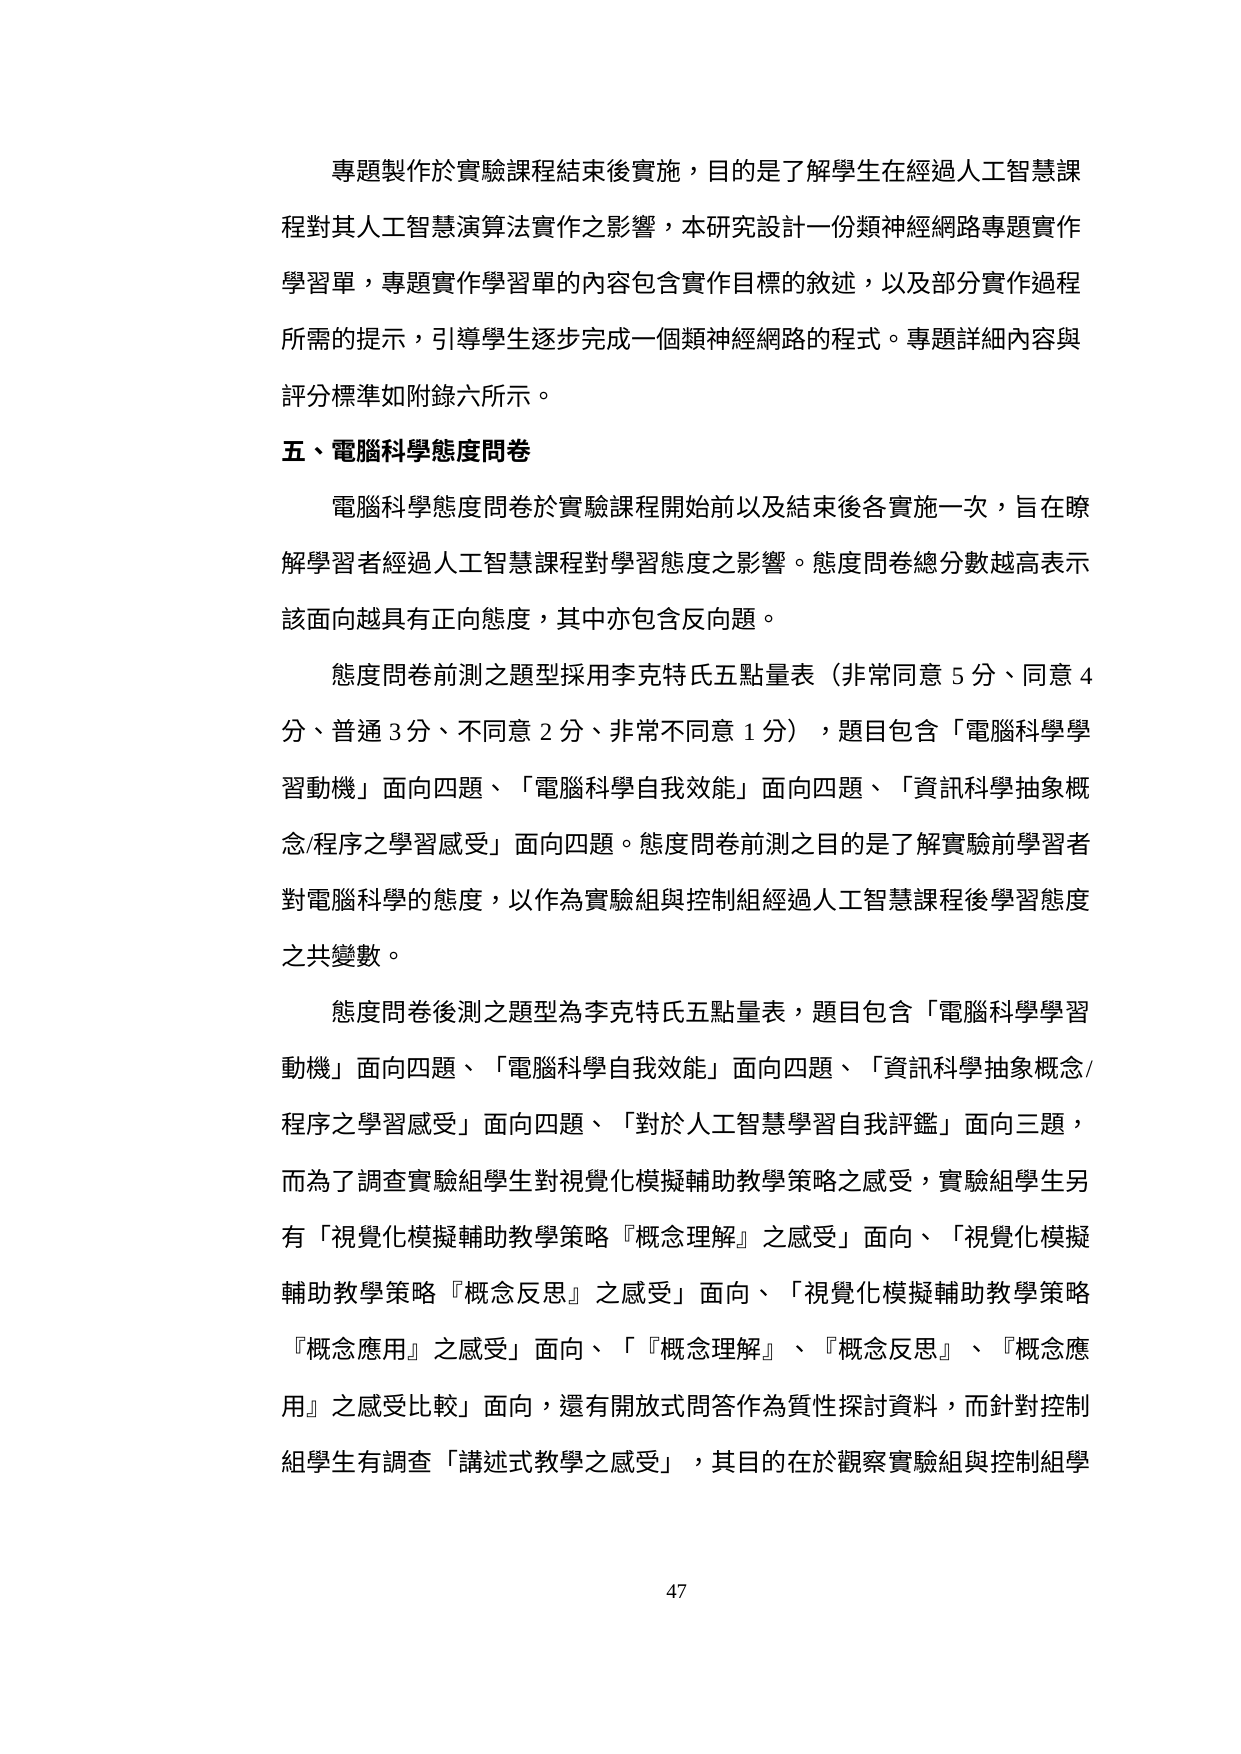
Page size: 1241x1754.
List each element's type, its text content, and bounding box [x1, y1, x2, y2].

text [281, 992, 1092, 1479]
text 五、電腦科學態度問卷 [281, 431, 1092, 469]
text 專題製作於實驗課程結束後實施，目的是了解學生在經過人工智慧課程對其人工智慧演算法實作之影響，本研究設計一份類神經網路專題實作學習單，專題實作學習單的內容包含實作目標的敘述，以及部分實作過程所需的提示，引導學生逐步完成一個類神經網路的程式。專題詳細內容與評分標準如附錄六所示。 [281, 151, 1092, 413]
text 態度問卷前測之題型採用李克特氏五點量表（非常同意 5 分、同意 4 分、普通 3分、不同意 2 分、非常不同意 1 分），題目包含「電腦科學學習動機」面向四題、「電腦科學自我效能」面向四題、「資訊科學抽象概念/程序之學習感受」面向四題。態度問卷前測之目的是了解實驗前學習者對電腦科學的態度，以作為實驗組與控制組經過人工智慧課程後學習態度之共變數。 [281, 655, 1092, 974]
text 電腦科學態度問卷於實驗課程開始前以及結束後各實施一次，旨在瞭解學習者經過人工智慧課程對學習態度之影響。態度問卷總分數越高表示該面向越具有正向態度，其中亦包含反向題。 [281, 487, 1092, 637]
